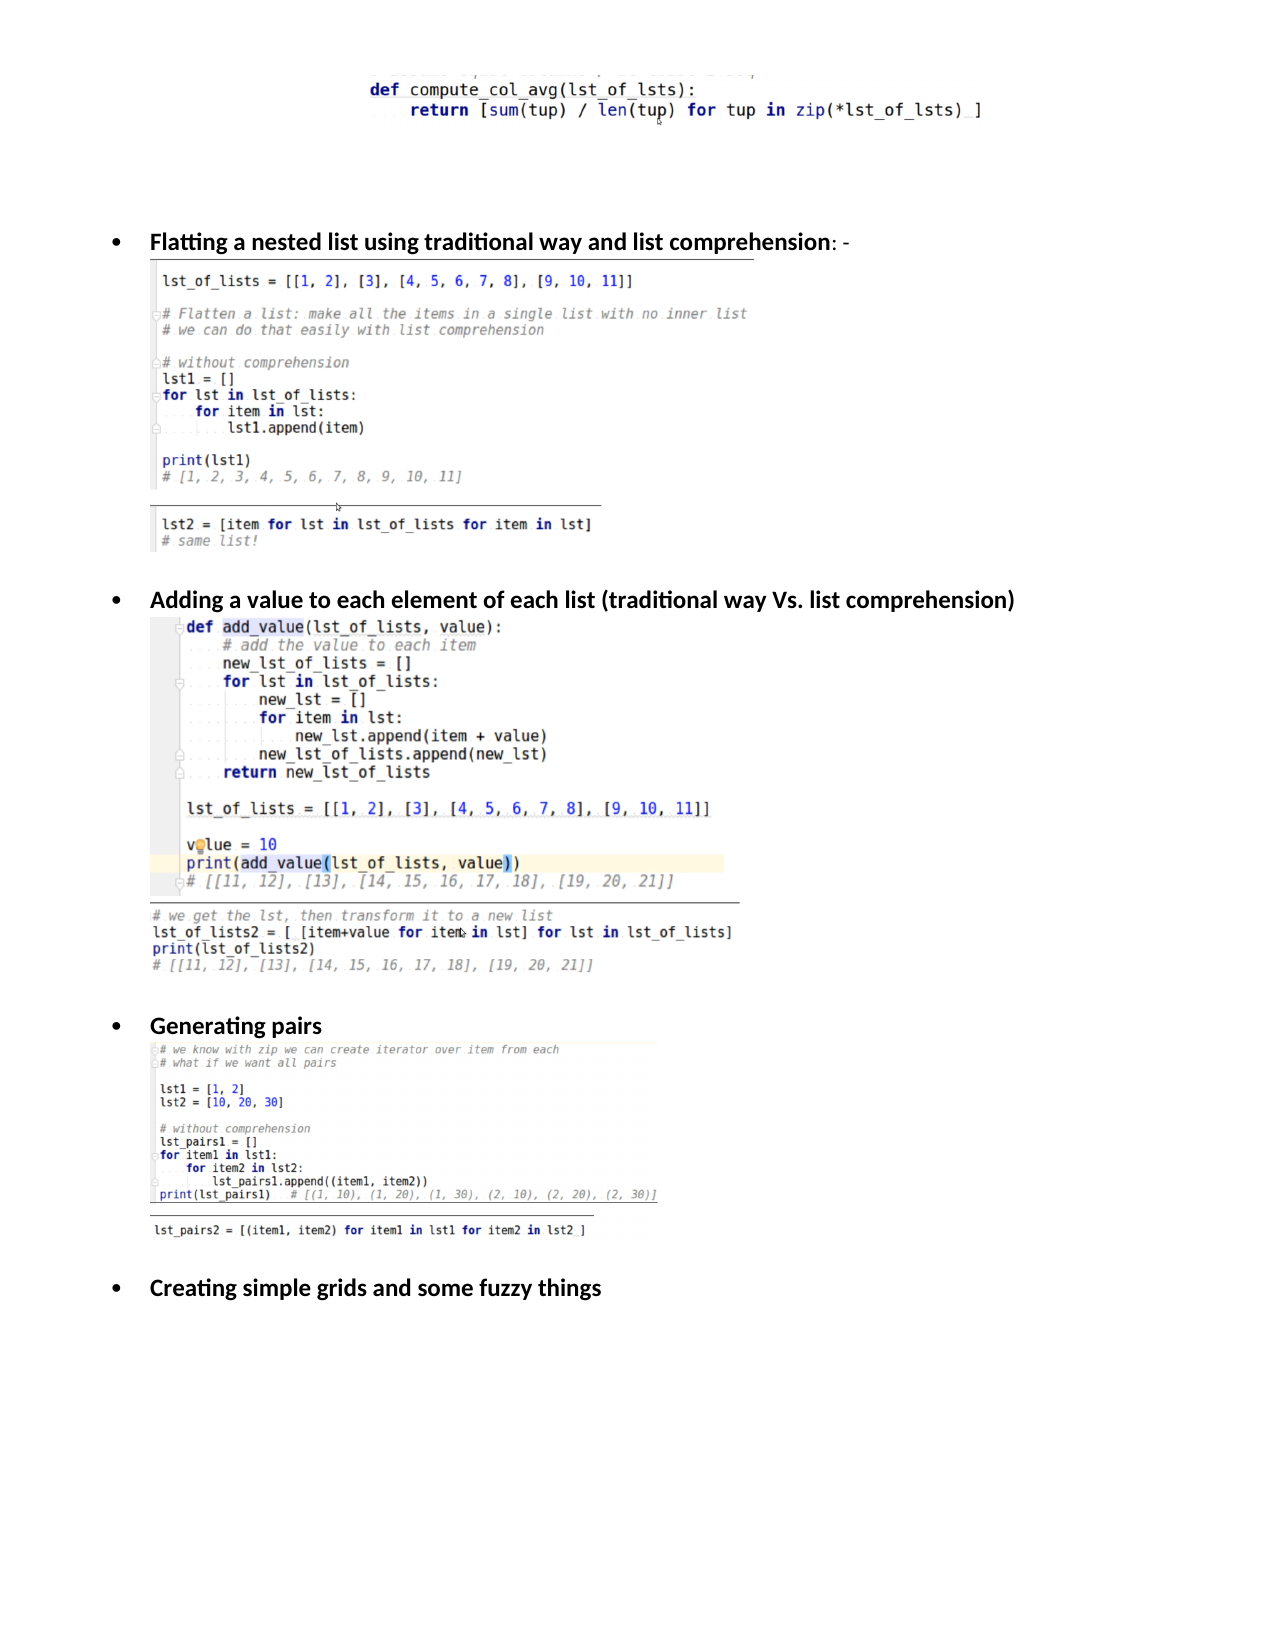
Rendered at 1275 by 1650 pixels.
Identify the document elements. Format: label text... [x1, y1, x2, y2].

list Creating simple grids and some fuzzy things [112, 1272, 1200, 1303]
list Flatting a nested list using traditional way and list comprehension: - [112, 226, 1200, 256]
picture [369, 75, 981, 130]
list Adding a value to each element of each list (traditional way Vs. list comprehension) [112, 584, 1200, 615]
picture [150, 617, 740, 978]
picture [150, 258, 755, 552]
list Generating pairs [112, 1010, 1200, 1040]
picture [150, 1042, 658, 1240]
